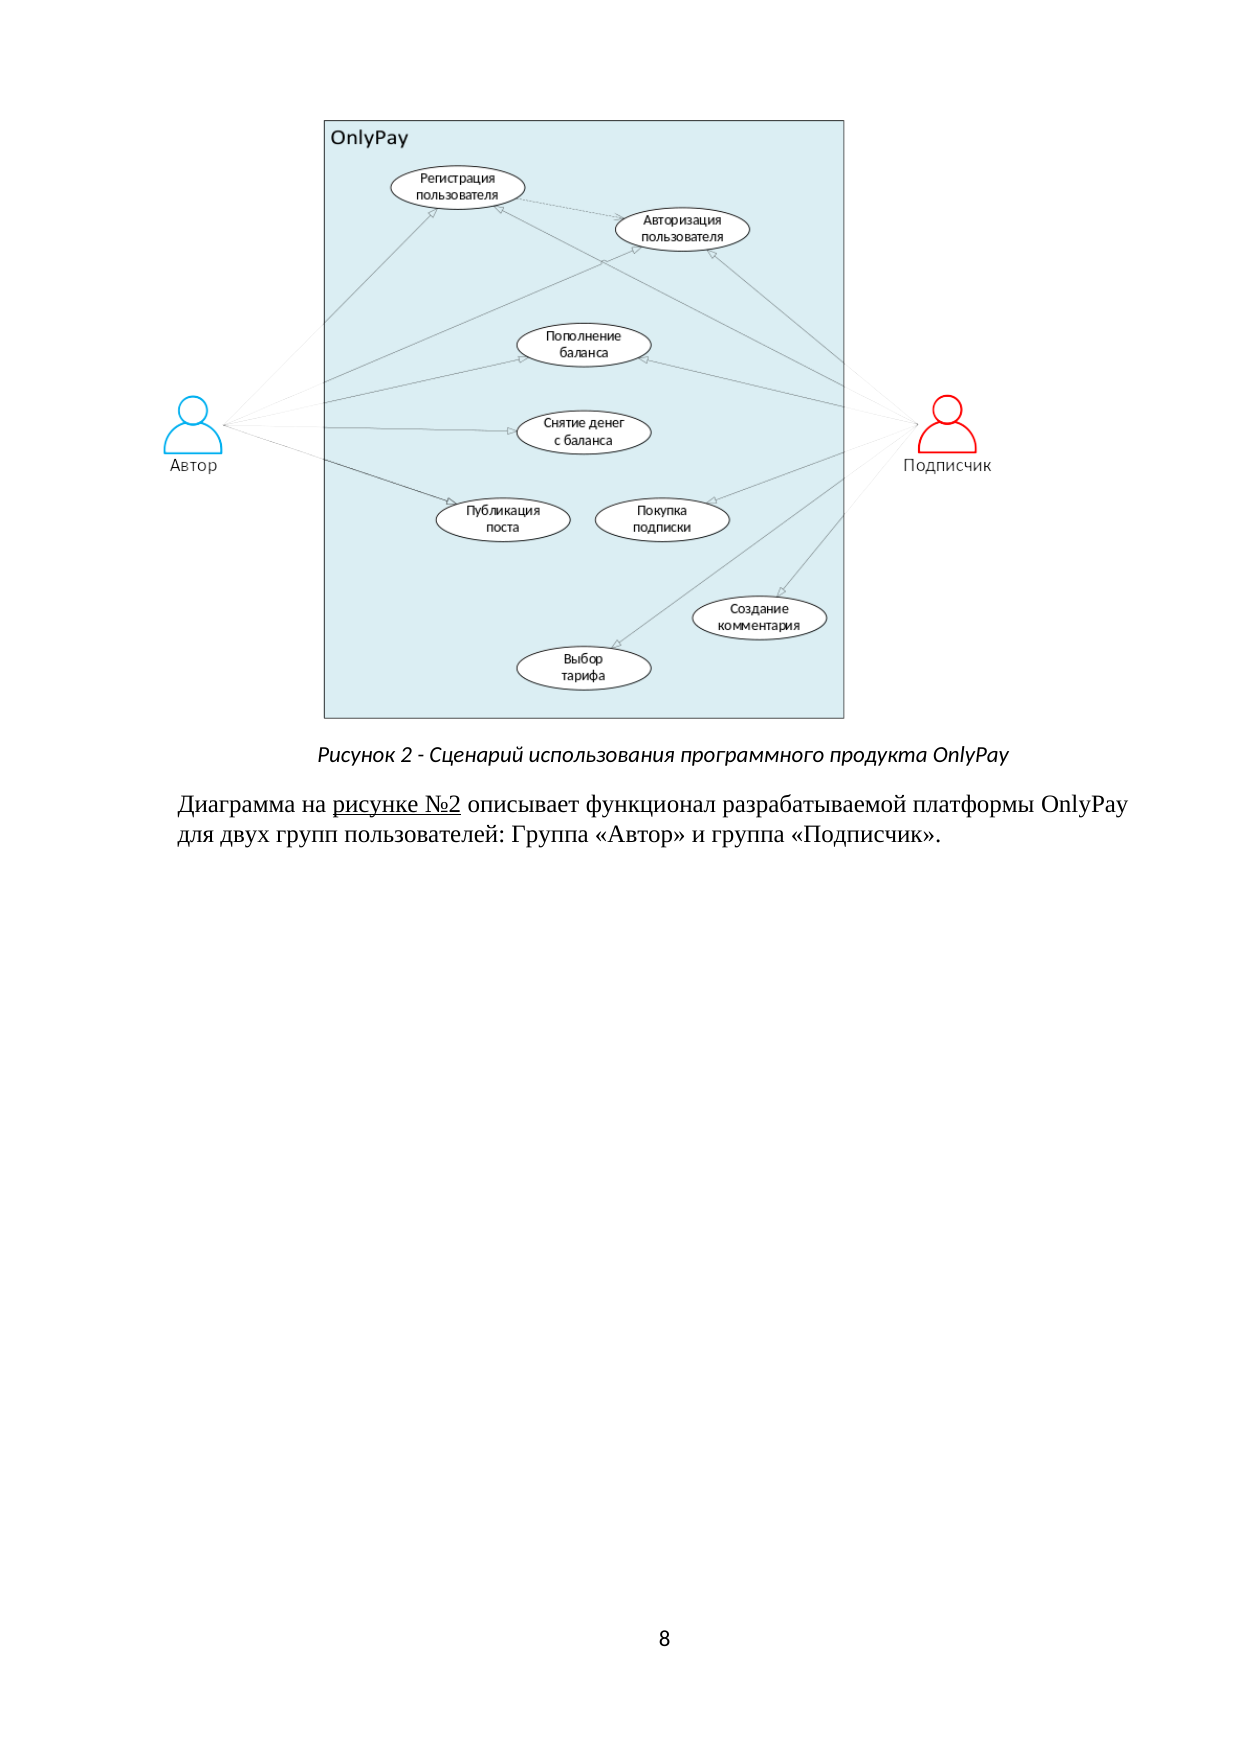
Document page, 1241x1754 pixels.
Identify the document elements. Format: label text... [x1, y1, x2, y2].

text Рисунок 2 - Сценарий использования программного продукта OnlyPay [177, 740, 1152, 768]
text Диаграмма на рисунке №2 описывает функционал разрабатываемой платформы OnlyPay для двух групп пользователей: Группа «Автор» и группа «Подписчик». [177, 789, 1152, 848]
